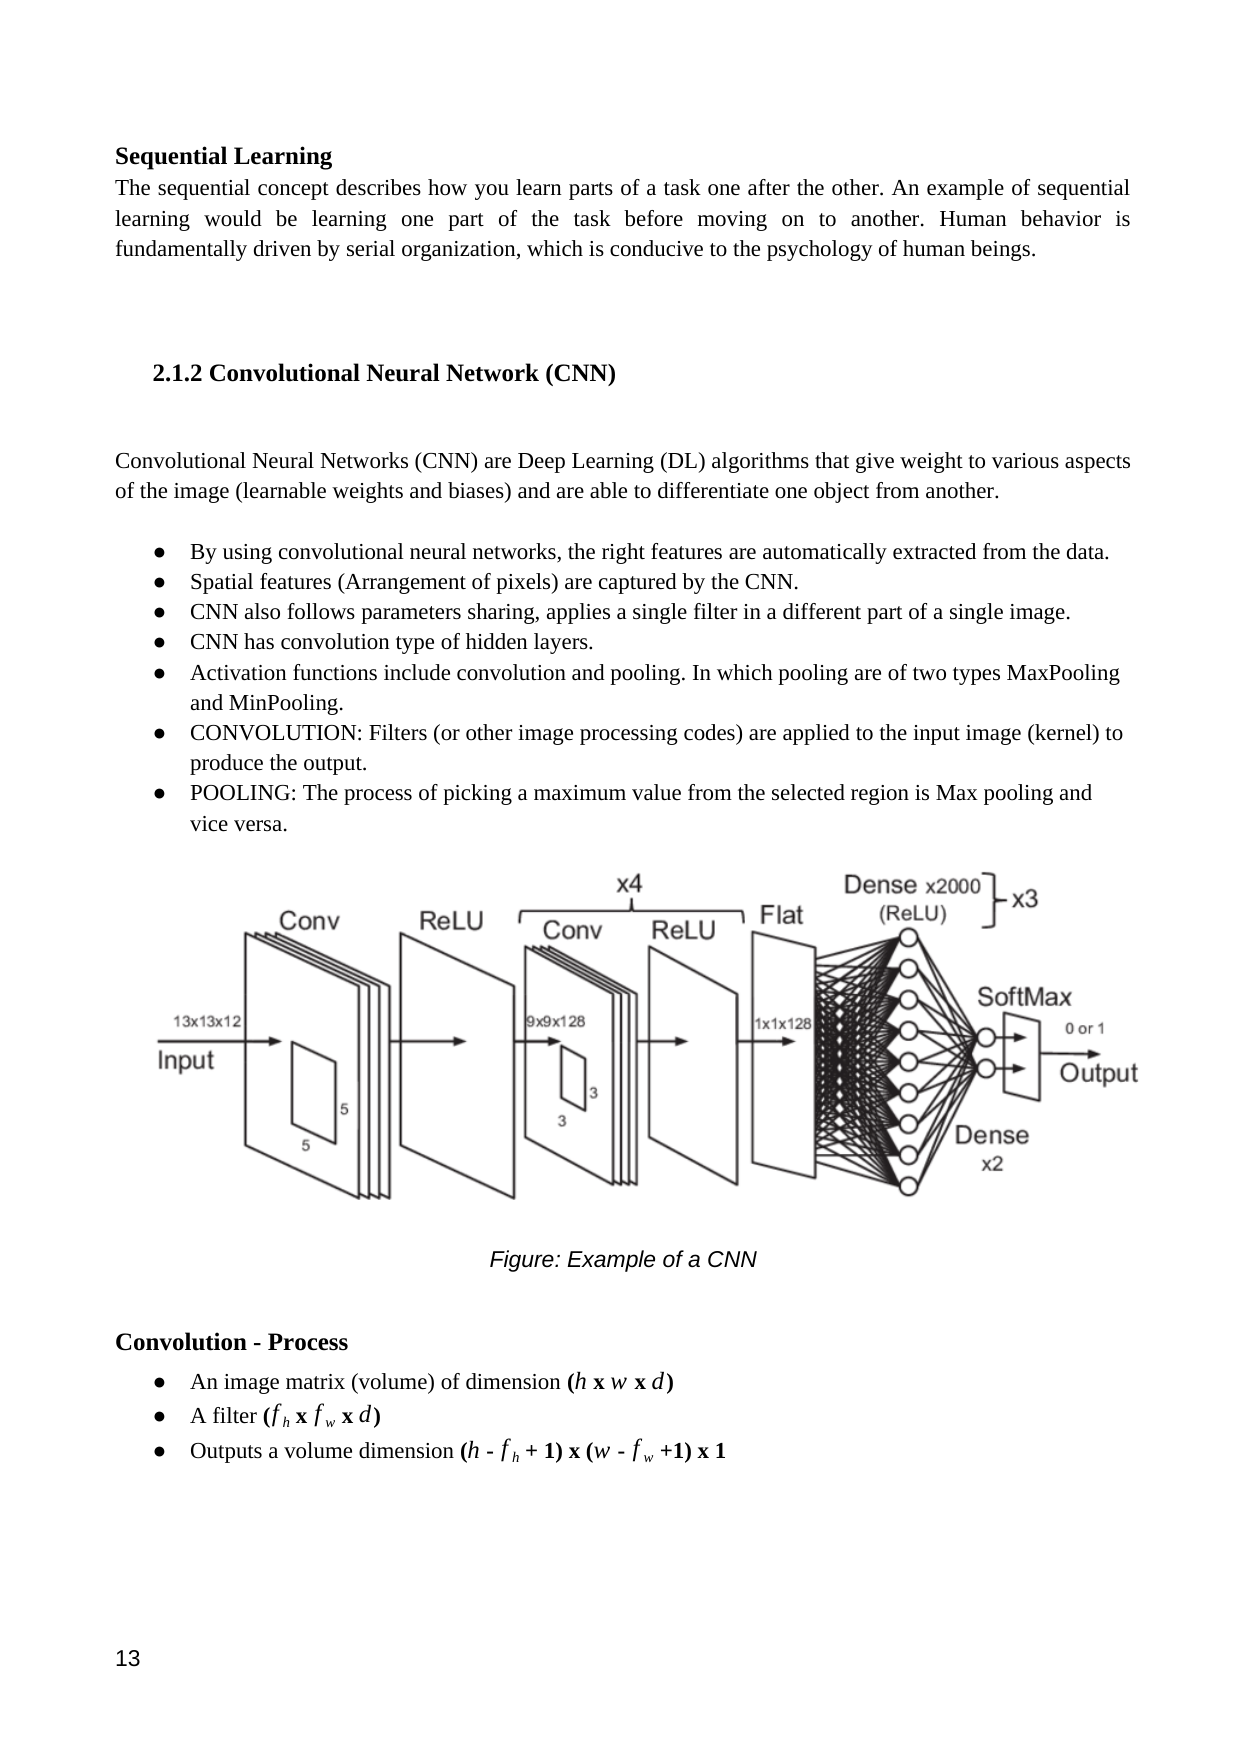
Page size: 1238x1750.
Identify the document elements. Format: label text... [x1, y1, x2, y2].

subtitle 2.1.2 Convolutional Neural Network (CNN) [152, 358, 1135, 387]
list Spatial features (Arrangement of pixels) are captured by the CNN. [152, 568, 1133, 594]
list CNN also follows parameters sharing, applies a single filter in a different part of a single image. [152, 598, 1133, 624]
text The sequential concept describes how you learn parts of a task one after the other. An example of sequential learning would be learning one part of the task before moving on to another. Human behavior is fundamentally driven by serial organization, which is conducive to the psychology of human beings. [115, 174, 1133, 261]
list CONVOLUTION: Filters (or other image processing codes) are applied to the input image (kernel) to produce the output. [152, 719, 1133, 776]
list A filter ( x x ) [152, 1399, 1133, 1431]
subtitle Sequential Learning [115, 141, 1133, 170]
title Convolution - Process [115, 1327, 1133, 1355]
list Activation functions include convolution and pooling. In which pooling are of two types MaxPooling and MinPooling. [152, 658, 1133, 715]
list By using convolutional neural networks, the right features are automatically extracted from the data. [152, 538, 1133, 564]
list CNN has convolution type of hidden layers. [152, 628, 1133, 655]
text Figure: Example of a CNN [115, 1246, 1133, 1273]
text Convolutional Neural Networks (CNN) are Deep Learning (DL) algorithms that give weight to various aspects of the image (learnable weights and biases) and are able to differentiate one object from another. [115, 447, 1133, 504]
list An image matrix (volume) of dimension ( x x ) [152, 1368, 1133, 1395]
picture [151, 870, 1173, 1200]
list Outputs a volume dimension ( - + 1) x ( - +1) x 1 [152, 1434, 1133, 1466]
list POOLING: The process of picking a maximum value from the selected region is Max pooling and vice versa. [152, 779, 1133, 836]
